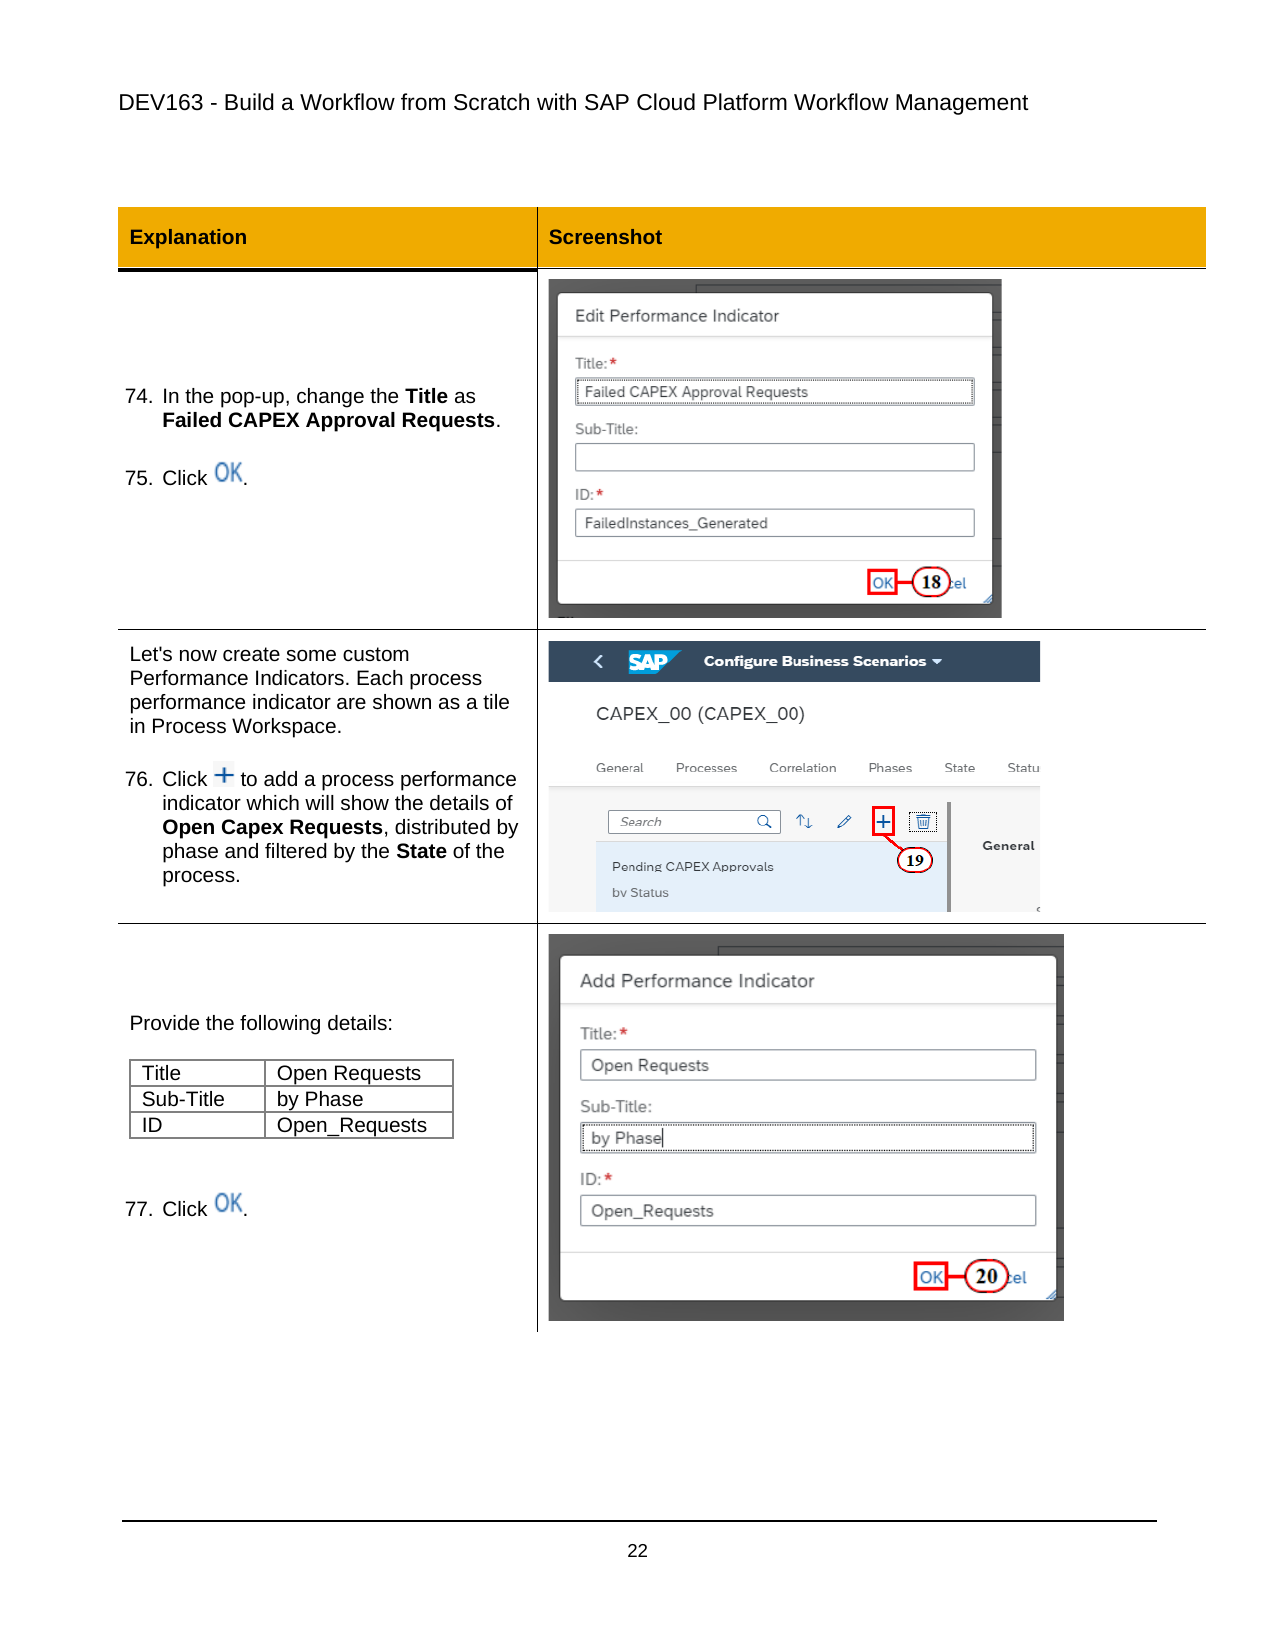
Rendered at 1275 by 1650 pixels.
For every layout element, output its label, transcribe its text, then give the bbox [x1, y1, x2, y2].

picture [548, 641, 1041, 912]
table_header Explanation [118, 207, 537, 267]
table_cell [538, 924, 1206, 1332]
table_cell Let's now create some custom Performance Indicators. Each process performance indicator are shown as a tile in Process Workspace. Click to add a process performance indicator which will show the details of Open Capex Requests, distributed by phase and filtered by the State of the process. [118, 630, 537, 922]
picture [213, 1186, 243, 1216]
table_header Screenshot [538, 207, 1206, 267]
picture [548, 934, 1064, 1321]
table_cell Provide the following details: Click . [118, 924, 537, 1332]
picture [213, 455, 243, 486]
table_cell [538, 269, 1206, 629]
picture [548, 279, 1002, 618]
table_cell [538, 630, 1206, 922]
picture [213, 761, 235, 787]
table_cell In the pop-up, change the Title as Failed CAPEX Approval Requests. Click . [118, 272, 537, 629]
